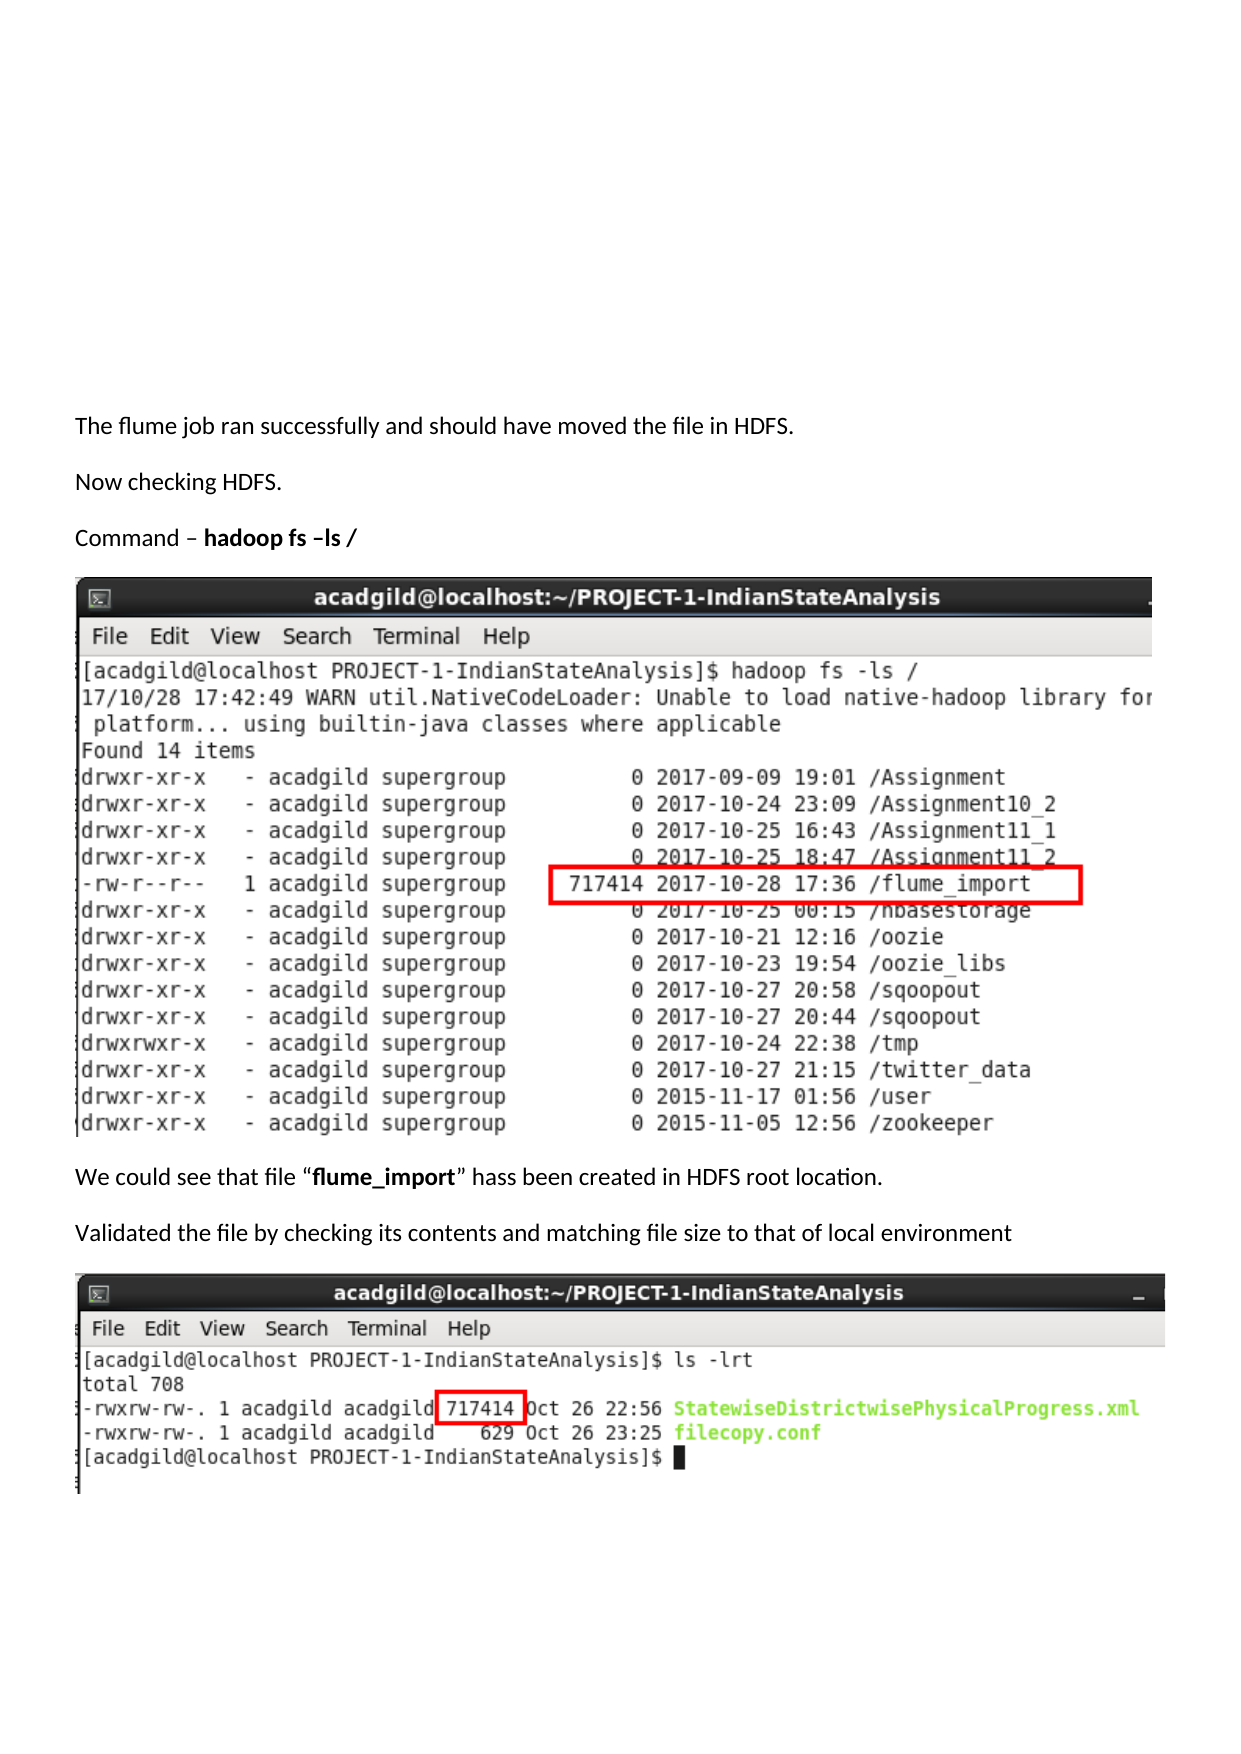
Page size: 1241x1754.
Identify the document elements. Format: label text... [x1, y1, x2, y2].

text The flume job ran successfully and should have moved the file in HDFS. [75, 410, 1165, 441]
text We could see that file “flume_import” hass been created in HDFS root location. [75, 1161, 1165, 1192]
text Validated the file by checking its contents and matching file size to that of local environment [75, 1217, 1165, 1248]
text Command – hadoop fs –ls / [75, 522, 1165, 552]
text Now checking HDFS. [75, 466, 1165, 496]
